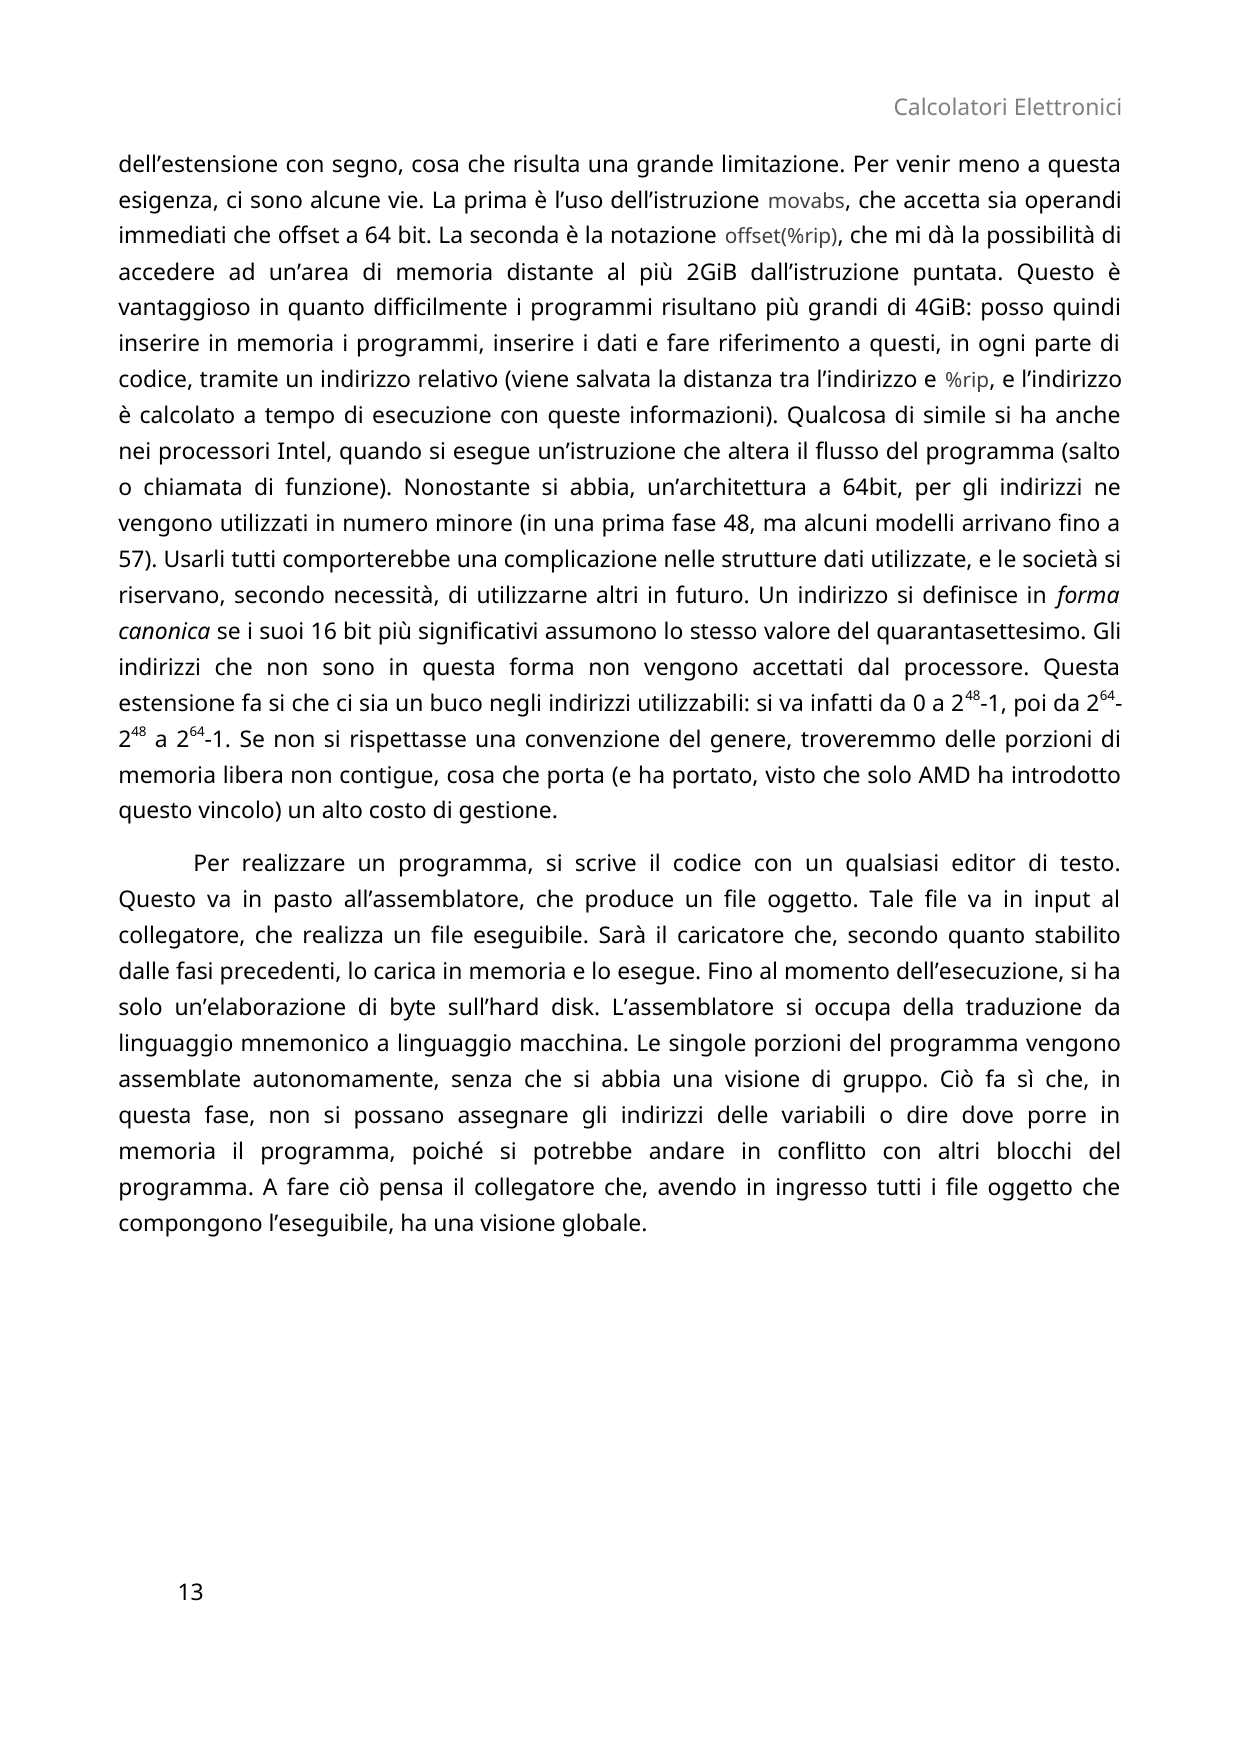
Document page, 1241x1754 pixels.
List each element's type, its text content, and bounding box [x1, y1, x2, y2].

text Per realizzare un programma, si scrive il codice con un qualsiasi editor di testo. Questo va in pasto all’assemblatore, che produce un file oggetto. Tale file va in input al collegatore, che realizza un file eseguibile. Sarà il caricatore che, secondo quanto stabilito dalle fasi precedenti, lo carica in memoria e lo esegue. Fino al momento dell’esecuzione, si ha solo un’elaborazione di byte sull’hard disk. L’assemblatore si occupa della traduzione da linguaggio mnemonico a linguaggio macchina. Le singole porzioni del programma vengono assemblate autonomamente, senza che si abbia una visione di gruppo. Ciò fa sì che, in questa fase, non si possano assegnare gli indirizzi delle variabili o dire dove porre in memoria il programma, poiché si potrebbe andare in conflitto con altri blocchi del programma. A fare ciò pensa il collegatore che, avendo in ingresso tutti i file oggetto che compongono l’eseguibile, ha una visione globale. [118, 847, 1122, 1238]
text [118, 148, 1122, 826]
